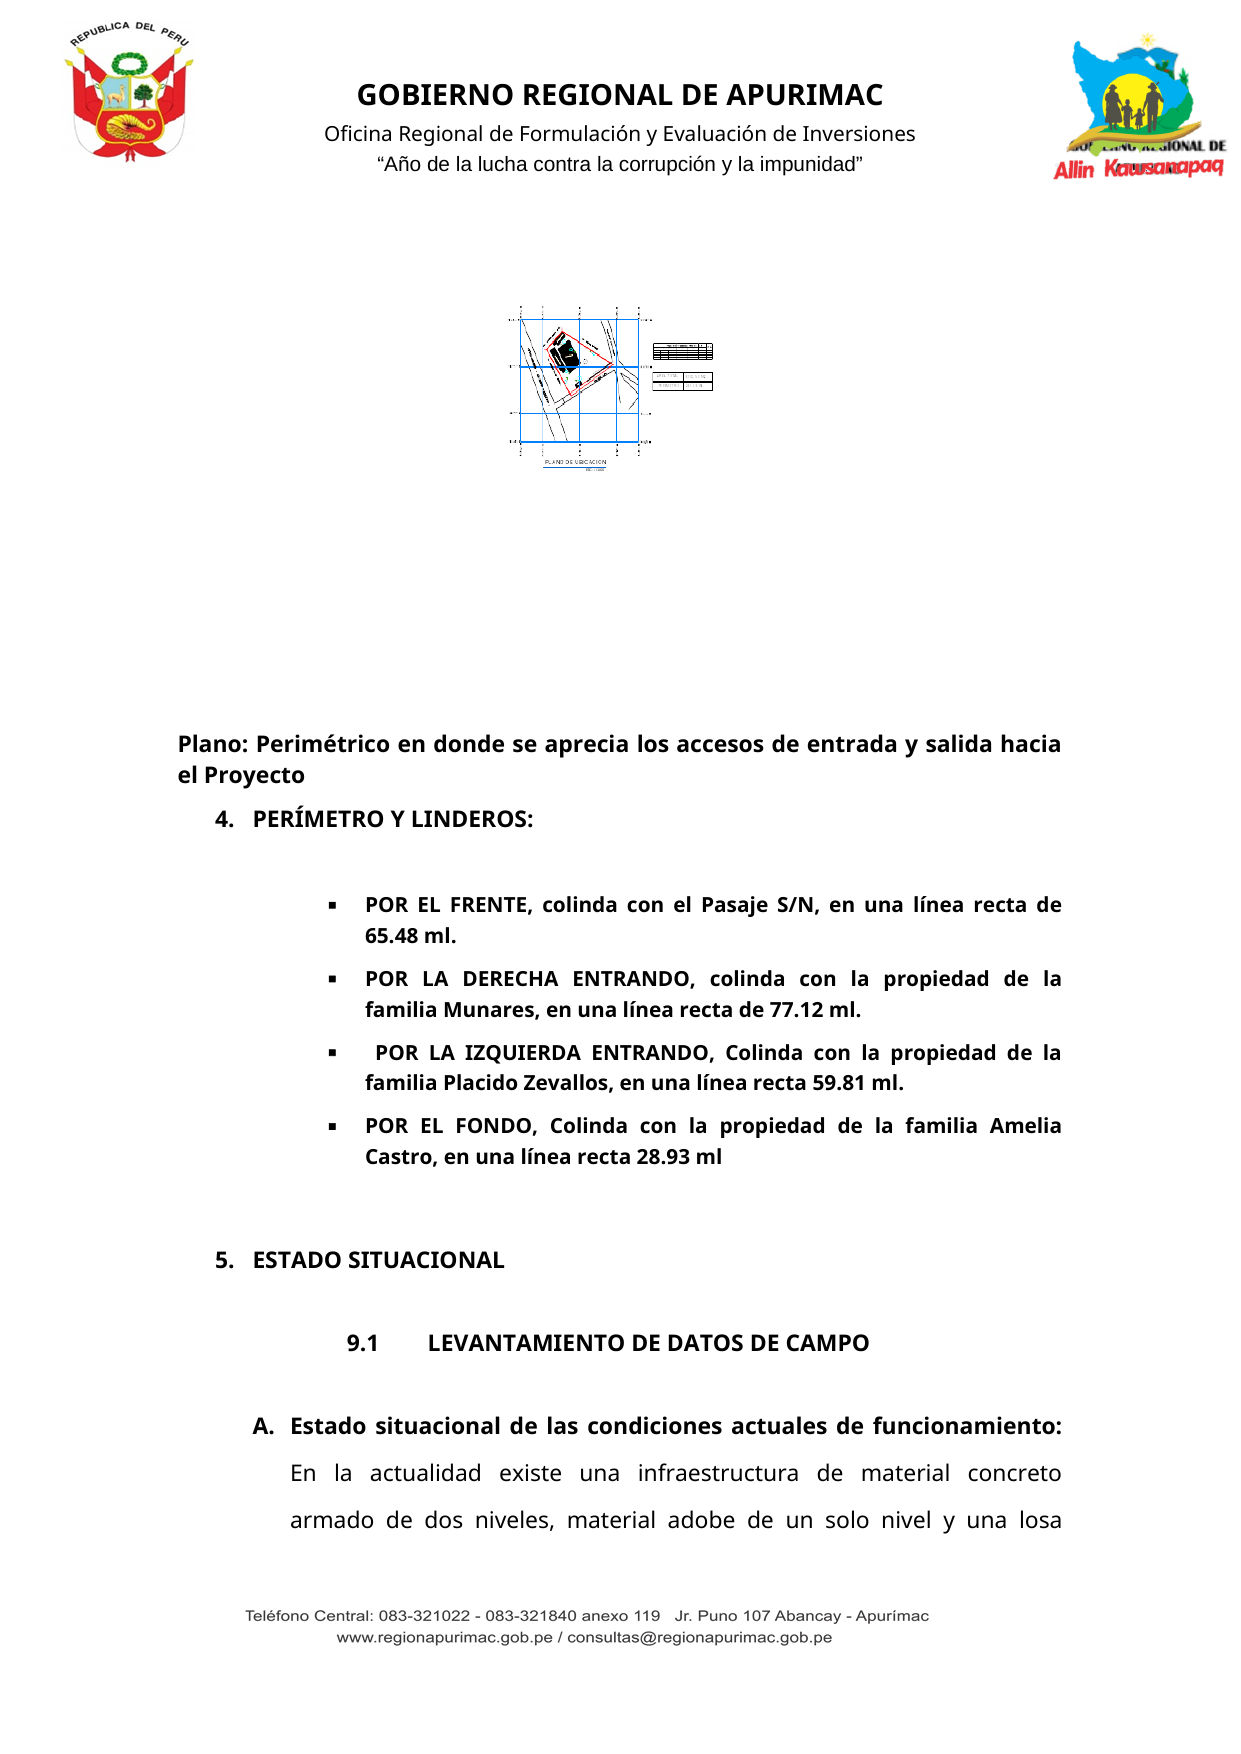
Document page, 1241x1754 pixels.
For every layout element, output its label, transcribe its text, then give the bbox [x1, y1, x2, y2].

list LEVANTAMIENTO DE DATOS DE CAMPO [347, 1327, 1063, 1358]
list PERÍMETRO Y LINDEROS: [215, 803, 1063, 834]
picture [245, 1572, 995, 1681]
list POR EL FONDO, Colinda con la propiedad de la familia Amelia Castro, en una línea recta 28.93 ml [327, 1112, 1063, 1171]
picture [18, 13, 235, 170]
list POR EL FRENTE, colinda con el Pasaje S/N, en una línea recta de 65.48 ml. [327, 890, 1063, 949]
list POR LA DERECHA ENTRANDO, colinda con la propiedad de la familia Munares, en una línea recta de 77.12 ml. [327, 964, 1063, 1023]
text Plano: Perimétrico en donde se aprecia los accesos de entrada y salida hacia el Proyecto [177, 207, 1063, 790]
picture [1046, 32, 1241, 197]
list POR LA IZQUIERDA ENTRANDO, Colinda con la propiedad de la familia Placido Zevallos, en una línea recta 59.81 ml. [327, 1038, 1063, 1097]
list ESTADO SITUACIONAL [215, 1244, 1063, 1275]
